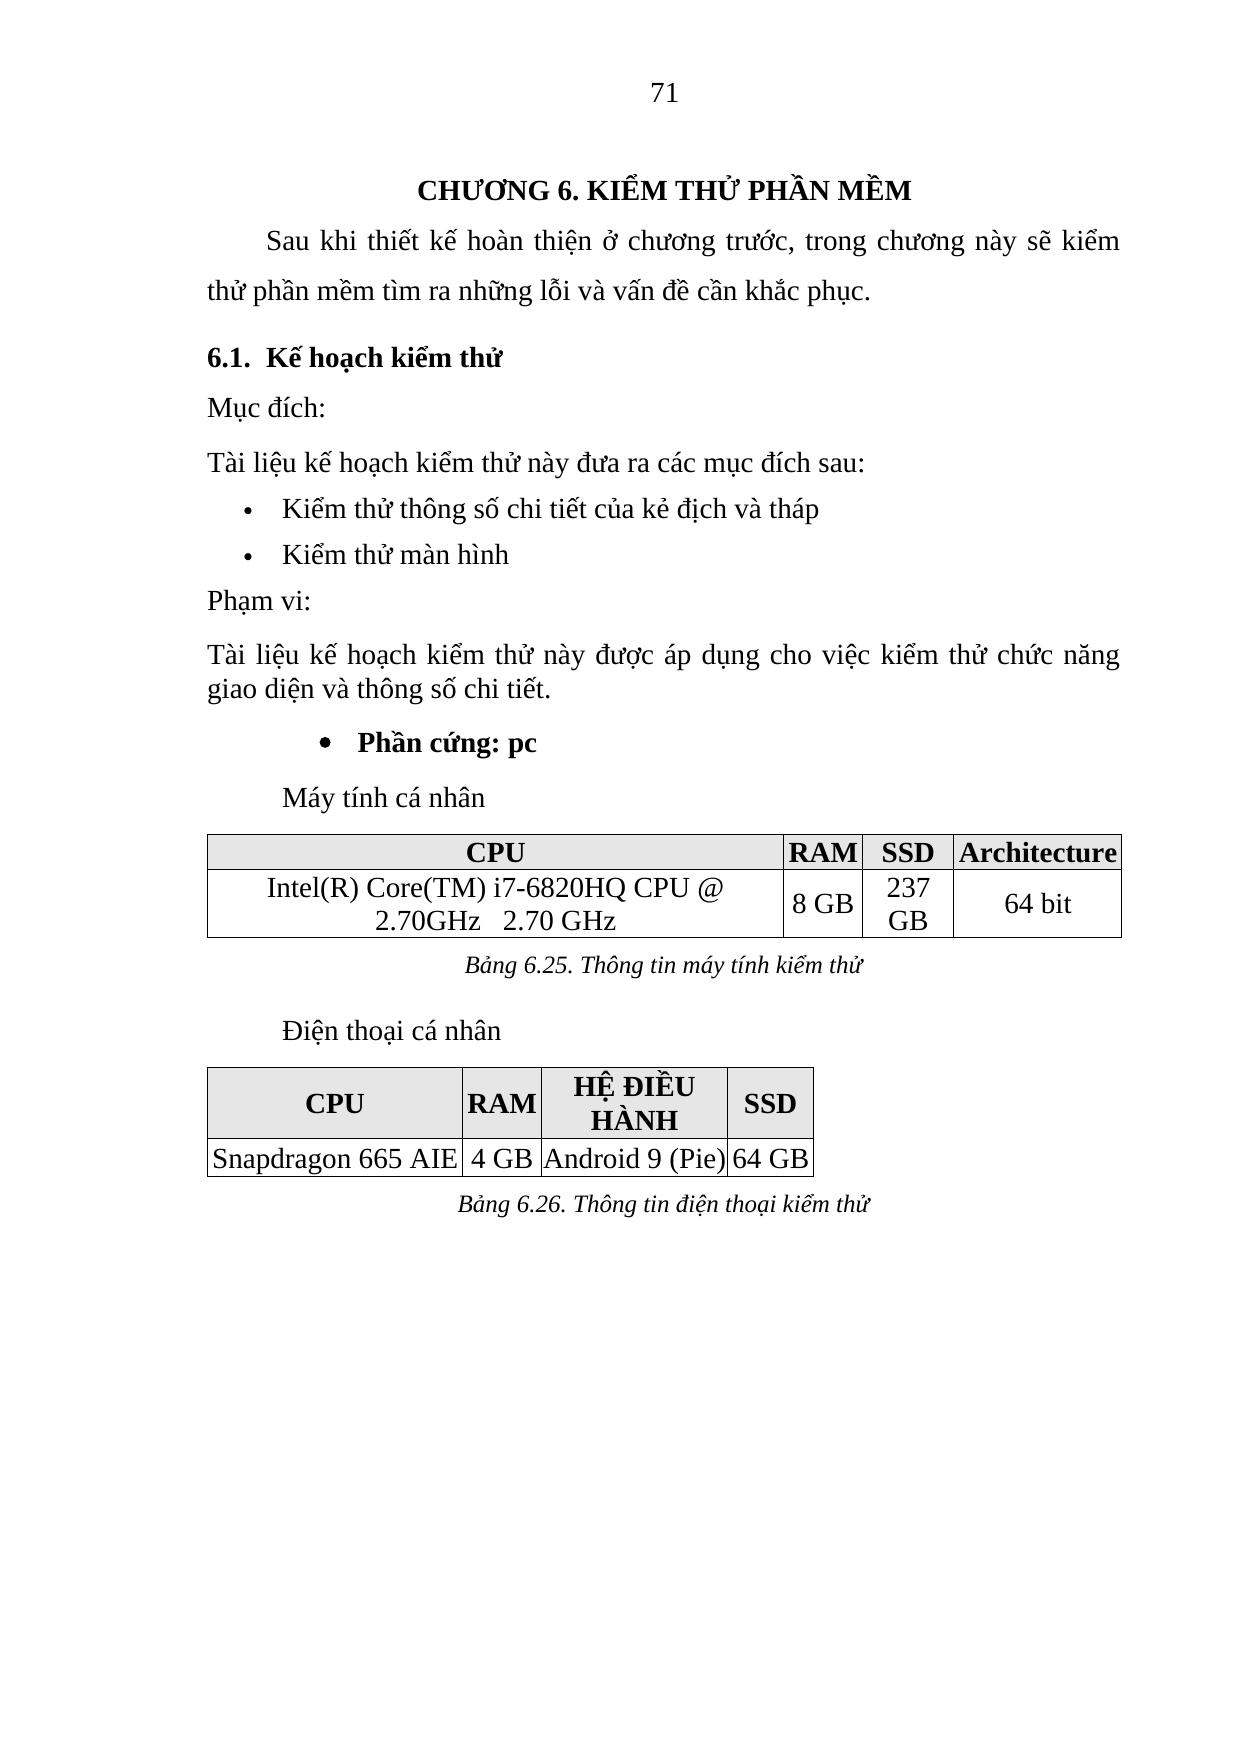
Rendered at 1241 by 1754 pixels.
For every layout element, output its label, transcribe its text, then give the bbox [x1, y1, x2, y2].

table_cell Intel(R) Core(TM) i7-6820HQ CPU @ 2.70GHz 2.70 GHz [208, 870, 783, 937]
subtitle KIỂM THỬ PHẦN MỀM [207, 173, 1122, 206]
text Tài liệu kế hoạch kiểm thử này đưa ra các mục đích sau: [207, 445, 1122, 478]
text Mục đích: [207, 391, 1122, 424]
table_header CPU [208, 835, 783, 869]
subtitle Kế hoạch kiểm thử [207, 340, 1122, 374]
table_header Architecture [954, 835, 1121, 869]
table_cell Android 9 (Pie) [542, 1139, 727, 1176]
table_header SSD [728, 1068, 813, 1138]
text Bảng .. Thông tin điện thoại kiểm thử [207, 1189, 1122, 1218]
text Máy tính cá nhân [207, 780, 1122, 813]
table_cell 4 GB [463, 1139, 541, 1176]
table_header SSD [863, 835, 953, 869]
text Điện thoại cá nhân [207, 1013, 1122, 1046]
text Sau khi thiết kế hoàn thiện ở chương trước, trong chương này sẽ kiểm thử phần mềm tìm ra những lỗi và vấn đề cần khắc phục. [207, 223, 1122, 307]
table_header CPU [208, 1068, 462, 1138]
list Kiểm thử thông số chi tiết của kẻ địch và tháp [244, 491, 1122, 524]
text Tài liệu kế hoạch kiểm thử này được áp dụng cho việc kiểm thử chức năng giao diện và thông số chi tiết. [207, 637, 1122, 704]
table_header RAM [463, 1068, 541, 1138]
table_cell Snapdragon 665 AIE [208, 1139, 462, 1176]
text Phạm vi: [207, 583, 1122, 617]
table_cell 8 GB [784, 870, 862, 937]
table_header RAM [784, 835, 862, 869]
table_cell 64 bit [954, 870, 1121, 937]
list Phần cứng: pc [320, 725, 1122, 759]
list Kiểm thử màn hình [244, 537, 1122, 571]
table_cell 237 GB [863, 870, 953, 937]
text Bảng .. Thông tin máy tính kiểm thử [207, 951, 1122, 979]
table_header HỆ ĐIỀU HÀNH [542, 1068, 727, 1138]
table_cell 64 GB [728, 1139, 813, 1176]
